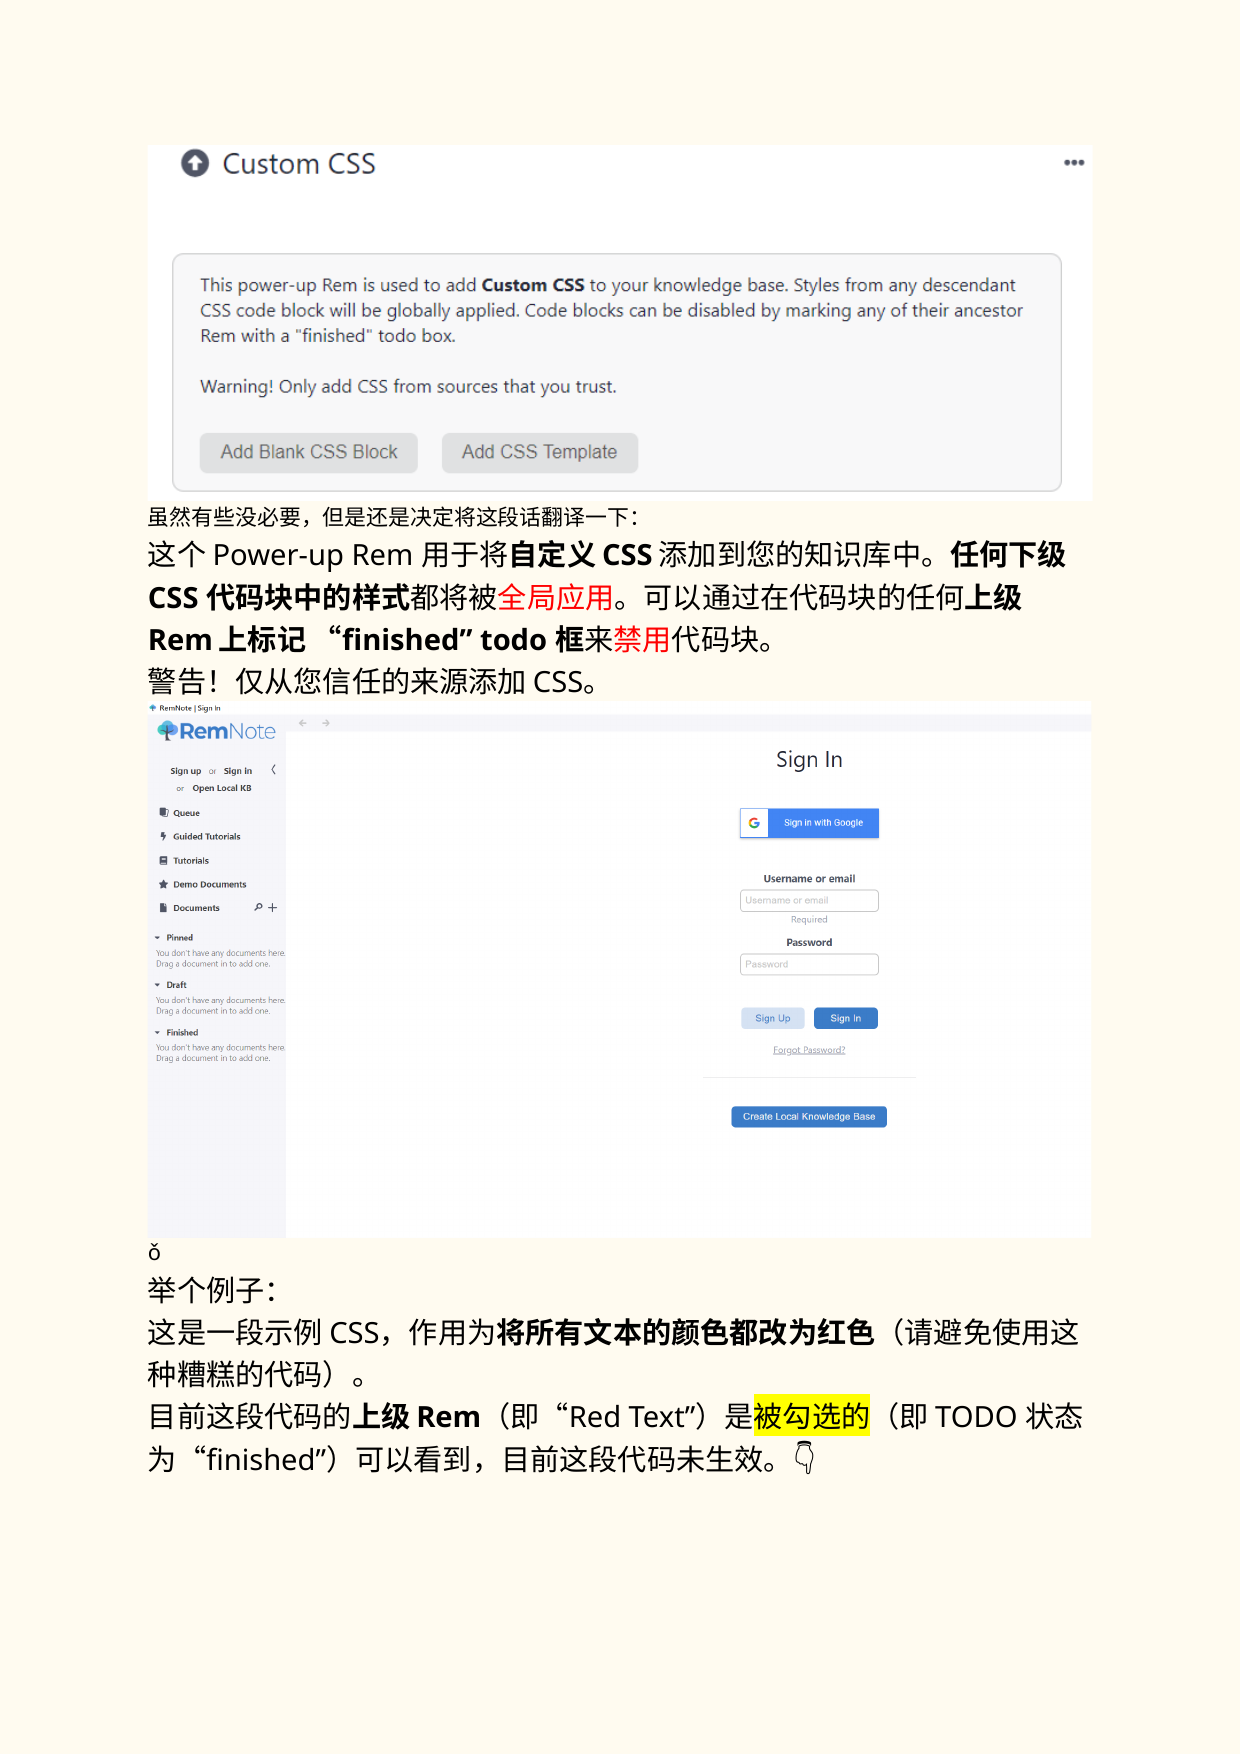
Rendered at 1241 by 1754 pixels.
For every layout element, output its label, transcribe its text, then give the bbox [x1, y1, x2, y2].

text 这个 Power-up Rem 用于将自定义CSS添加到您的知识库中。任何下级 CSS 代码块中的样式都将被全局应用。可以通过在代码块的任何上级Rem上标记 “finished” todo 框来禁用代码块。 [148, 532, 1093, 659]
text 虽然有些没必要，但是还是决定将这段话翻译一下： [148, 501, 1093, 532]
text 目前这段代码的上级Rem（即“Red Text”）是被勾选的（即 TODO 状态为“finished”）可以看到，目前这段代码未生效。👇 [148, 1394, 1093, 1479]
text 这是一段示例 CSS，作用为将所有文本的颜色都改为红色（请避免使用这种糟糕的代码）。 [148, 1309, 1093, 1394]
text 警告！仅从您信任的来源添加CSS。 [148, 659, 1093, 701]
text 举个例子： [148, 1267, 1093, 1309]
picture [147, 701, 1092, 1238]
picture [147, 145, 1093, 501]
